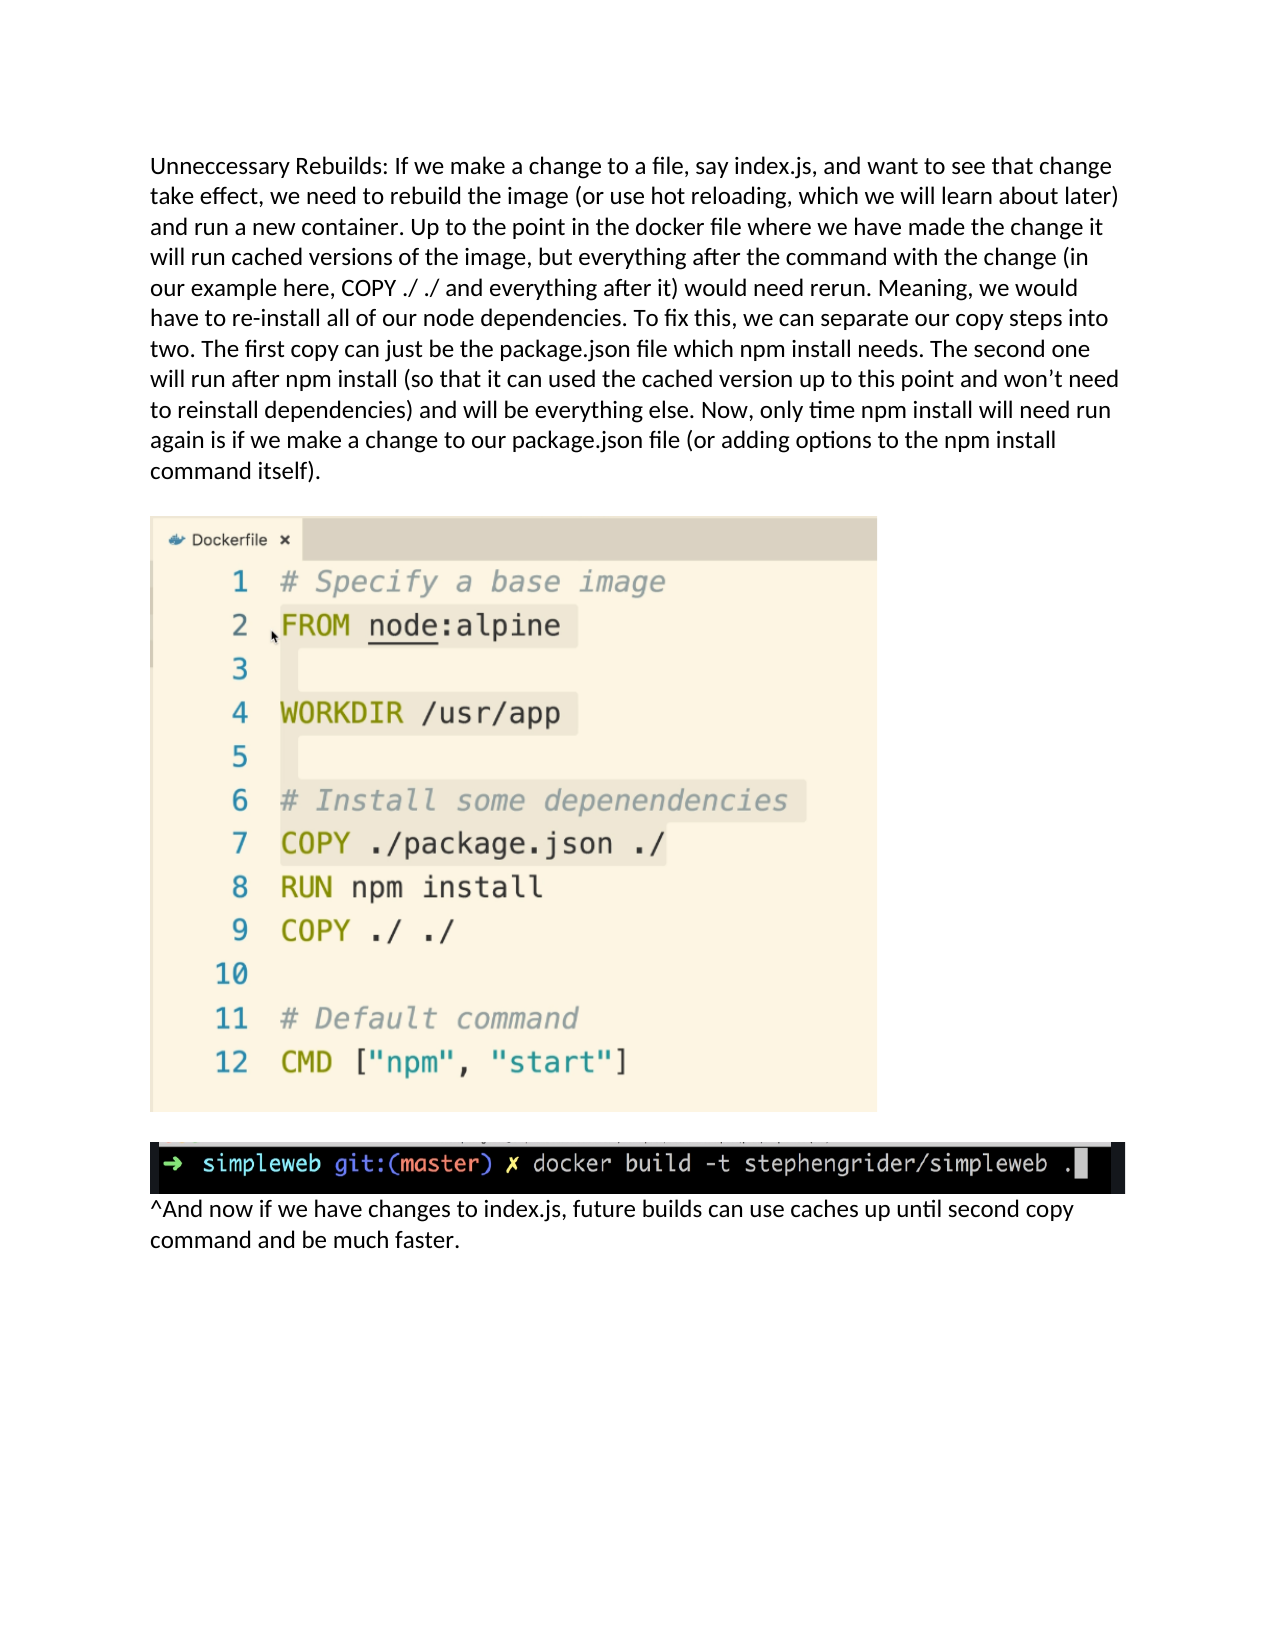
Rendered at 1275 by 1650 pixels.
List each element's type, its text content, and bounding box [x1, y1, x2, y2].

picture [150, 516, 878, 1112]
text ^And now if we have changes to index.js, future builds can use caches up until second copy command and be much faster. [150, 1194, 1125, 1254]
text Unneccessary Rebuilds: If we make a change to a file, say index.js, and want to see that change take effect, we need to rebuild the image (or use hot reloading, which we will learn about later) and run a new container. Up to the point in the docker file where we have made the change it will run cached versions of the image, but everything after the command with the change (in our example here, COPY ./ ./ and everything after it) would need rerun. Meaning, we would have to re-install all of our node dependencies. To fix this, we can separate our copy steps into two. The first copy can just be the package.json file which npm install needs. The second one will run after npm install (so that it can used the cached version up to this point and won’t need to reinstall dependencies) and will be everything else. Now, only time npm install will need run again is if we make a change to our package.json file (or adding options to the npm install command itself). [150, 150, 1125, 486]
picture [150, 1142, 1125, 1194]
